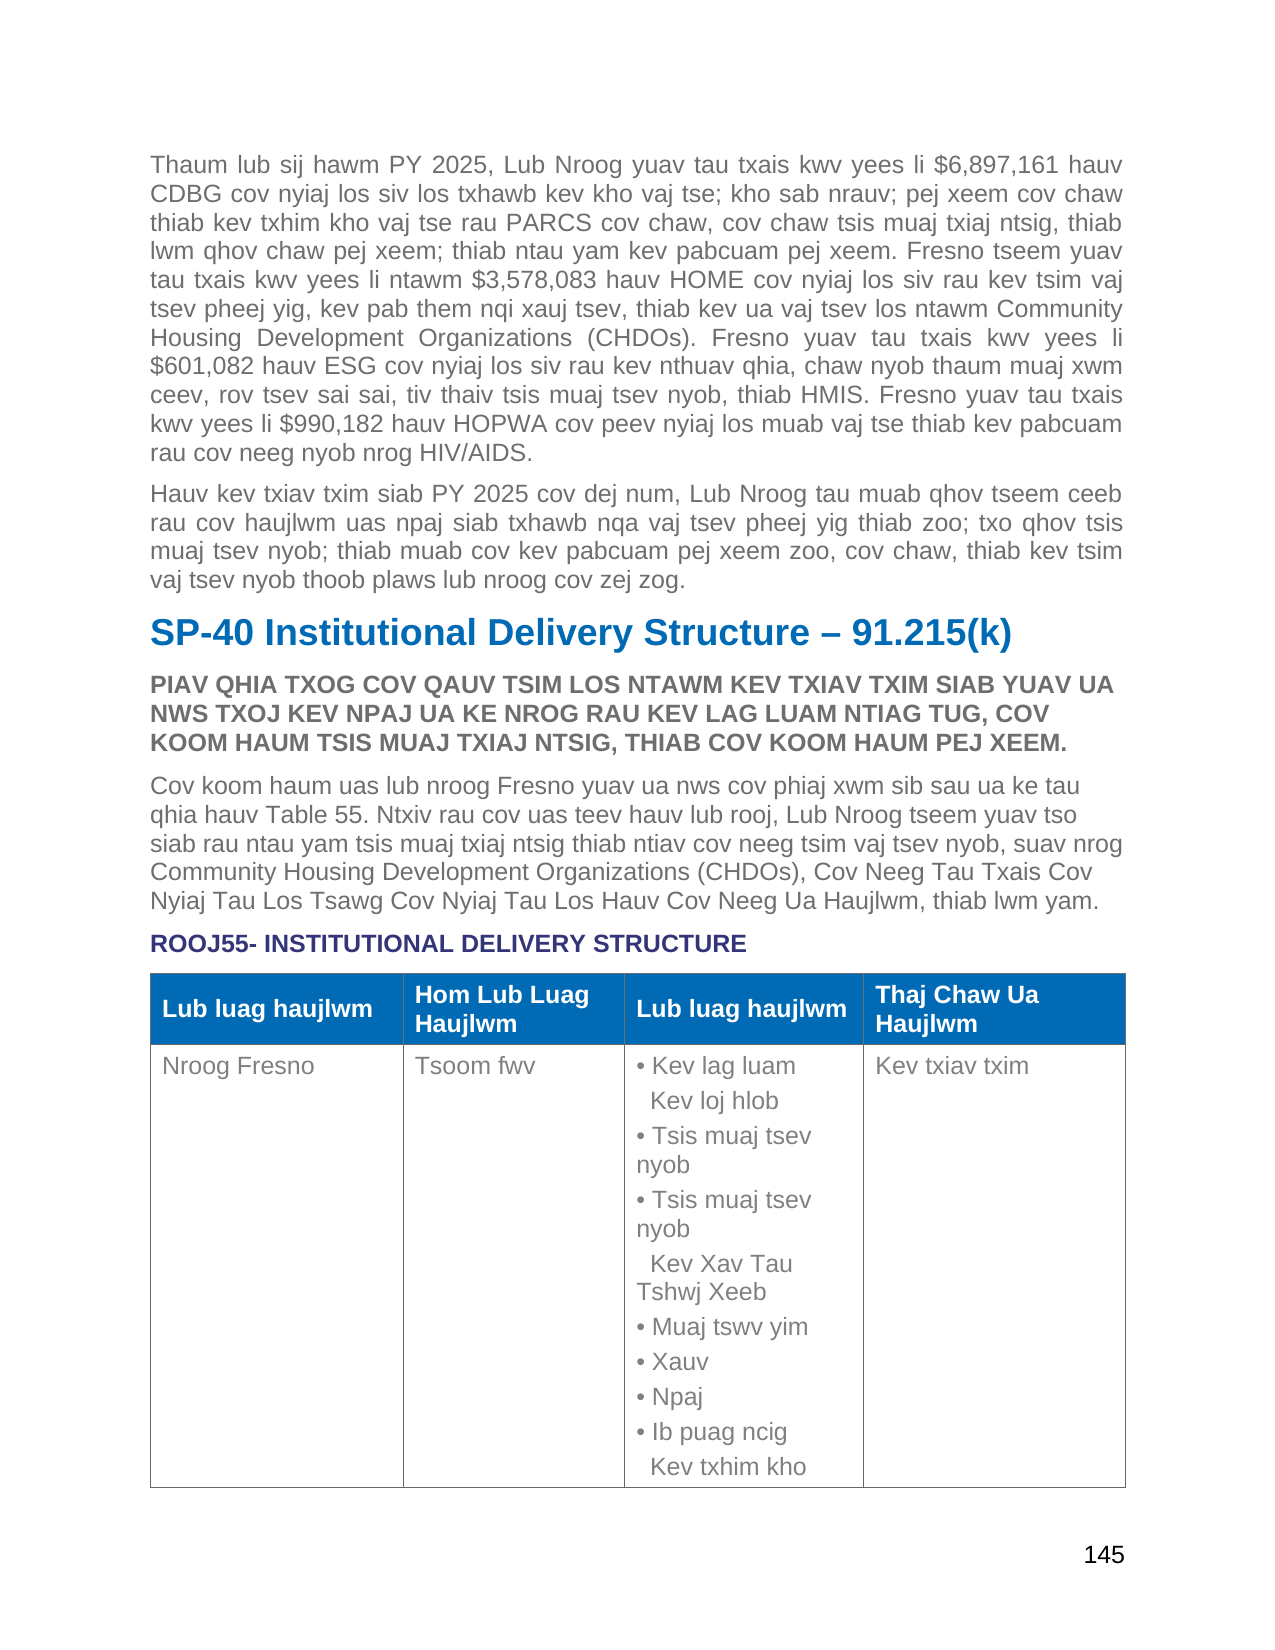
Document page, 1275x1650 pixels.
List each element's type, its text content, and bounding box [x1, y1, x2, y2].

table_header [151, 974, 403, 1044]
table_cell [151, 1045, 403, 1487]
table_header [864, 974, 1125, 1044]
title Cov koom haum uas lub nroog Fresno yuav ua nws cov phiaj xwm sib sau ua ke tau qhia hauv Table 55. Ntxiv rau cov uas teev hauv lub rooj, Lub Nroog tseem yuav tso siab rau ntau yam tsis muaj txiaj ntsig thiab ntiav cov neeg tsim vaj tsev nyob, suav nrog Community Housing Development Organizations (CHDOs), Cov Neeg Tau Txais Cov Nyiaj Tau Los Tsawg Cov Nyiaj Tau Los Hauv Cov Neeg Ua Haujlwm, thiab lwm yam. [150, 771, 1125, 915]
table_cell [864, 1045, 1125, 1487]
title Rooj55- Institutional Delivery Structure [150, 929, 1125, 958]
text Hauv kev txiav txim siab PY 2025 cov dej num, Lub Nroog tau muab qhov tseem ceeb rau cov haujlwm uas npaj siab txhawb nqa vaj tsev pheej yig thiab zoo; txo qhov tsis muaj tsev nyob; thiab muab cov kev pabcuam pej xeem zoo, cov chaw, thiab kev tsim vaj tsev nyob thoob plaws lub nroog cov zej zog. [150, 479, 1125, 594]
subtitle SP-40 Institutional Delivery Structure – 91.215(k) [150, 610, 1125, 653]
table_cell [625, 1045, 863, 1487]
title Piav qhia txog cov qauv tsim los ntawm kev txiav txim siab yuav ua nws txoj kev npaj ua ke nrog rau kev lag luam ntiag tug, cov koom haum tsis muaj txiaj ntsig, thiab cov koom haum pej xeem. [150, 670, 1125, 756]
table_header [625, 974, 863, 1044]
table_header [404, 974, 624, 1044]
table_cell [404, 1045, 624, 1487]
text Thaum lub sij hawm PY 2025, Lub Nroog yuav tau txais kwv yees li $6,897,161 hauv CDBG cov nyiaj los siv los txhawb kev kho vaj tse; kho sab nrauv; pej xeem cov chaw thiab kev txhim kho vaj tse rau PARCS cov chaw, cov chaw tsis muaj txiaj ntsig, thiab lwm qhov chaw pej xeem; thiab ntau yam kev pabcuam pej xeem. Fresno tseem yuav tau txais kwv yees li ntawm $3,578,083 hauv HOME cov nyiaj los siv rau kev tsim vaj tsev pheej yig, kev pab them nqi xauj tsev, thiab kev ua vaj tsev los ntawm Community Housing Development Organizations (CHDOs). Fresno yuav tau txais kwv yees li $601,082 hauv ESG cov nyiaj los siv rau kev nthuav qhia, chaw nyob thaum muaj xwm ceev, rov tsev sai sai, tiv thaiv tsis muaj tsev nyob, thiab HMIS. Fresno yuav tau txais kwv yees li $990,182 hauv HOPWA cov peev nyiaj los muab vaj tse thiab kev pabcuam rau cov neeg nyob nrog HIV/AIDS. [150, 150, 1125, 466]
